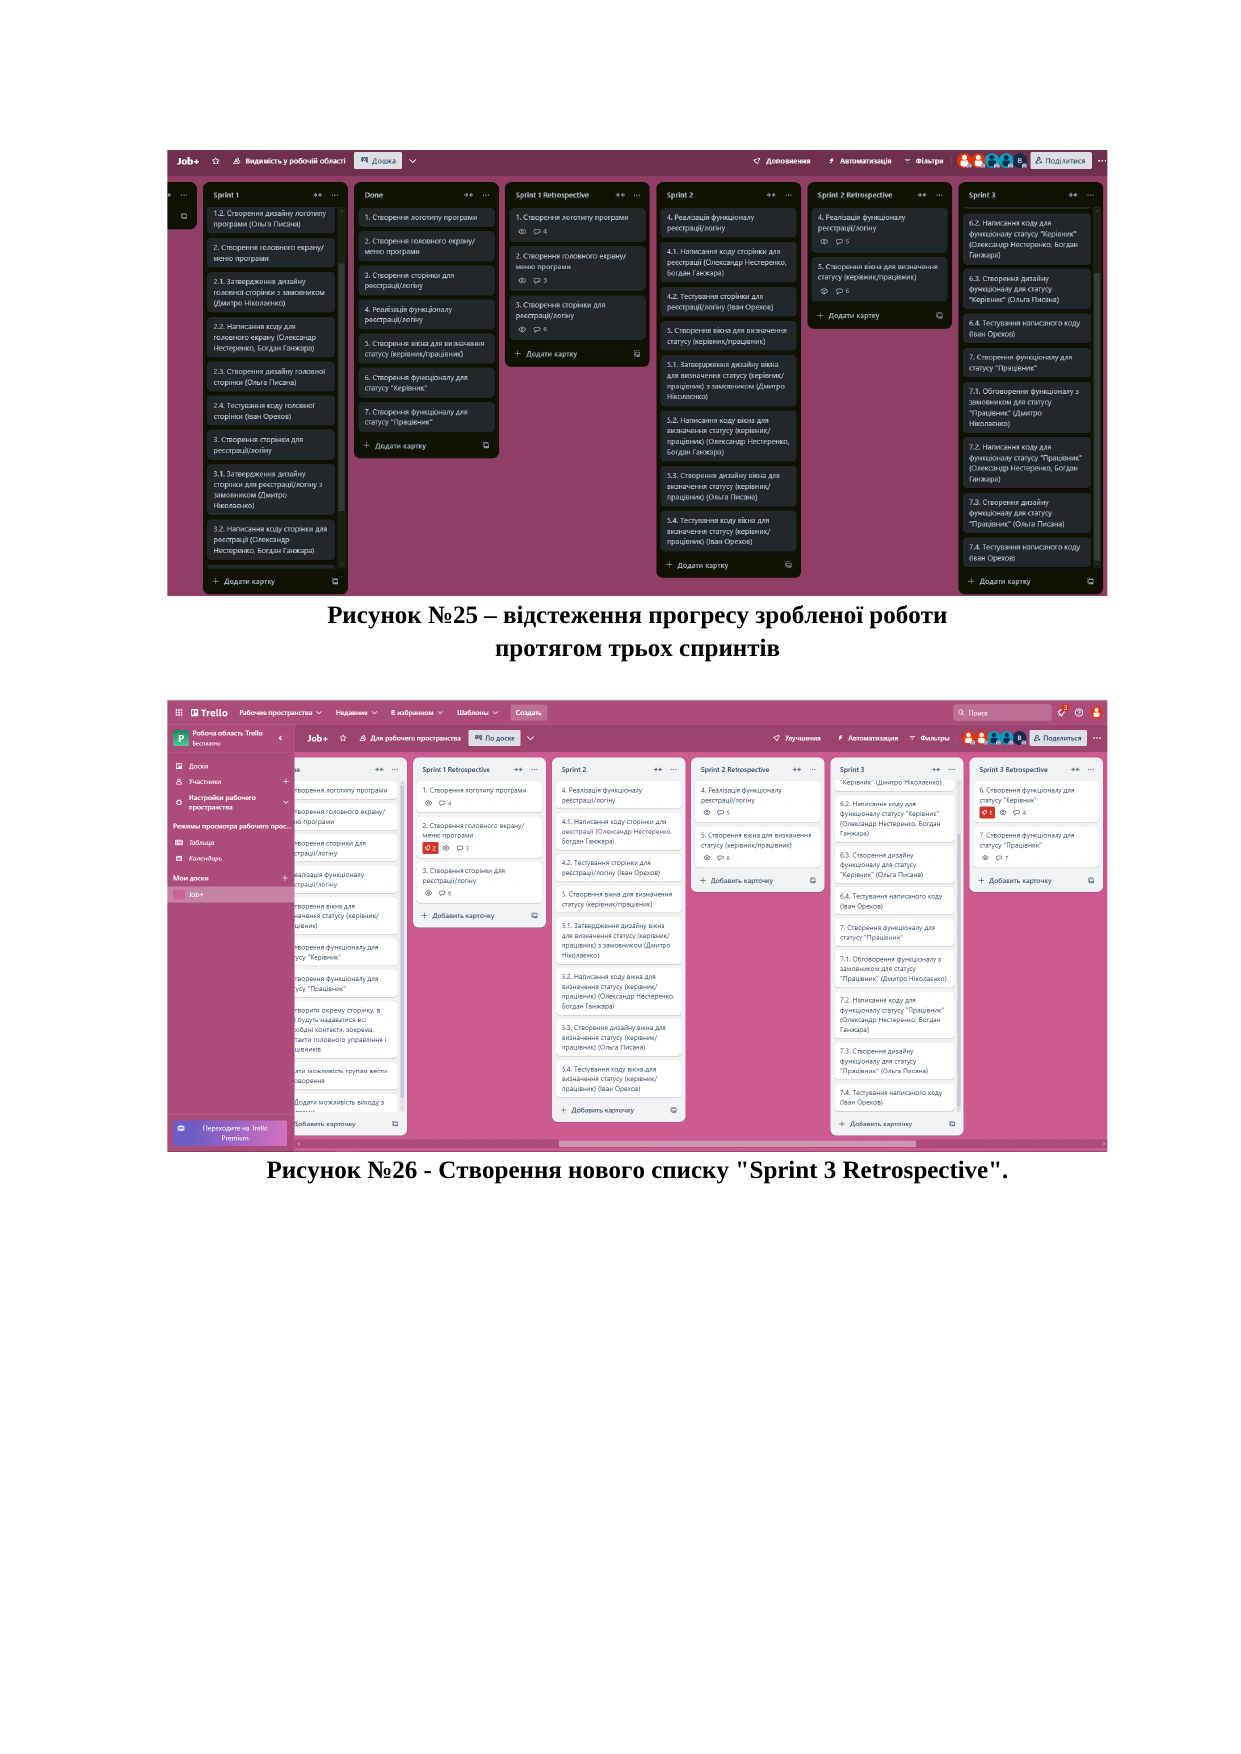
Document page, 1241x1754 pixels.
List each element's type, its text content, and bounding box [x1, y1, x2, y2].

picture [167, 699, 1108, 1152]
text Рисунок №26 - Створення нового списку "Sprint 3 Retrospective". [150, 1156, 1124, 1184]
text протягом трьох спринтів [120, 633, 1124, 662]
text Рисунок №25 – відстеження прогресу зробленої роботи [120, 600, 1124, 629]
picture [167, 150, 1108, 596]
